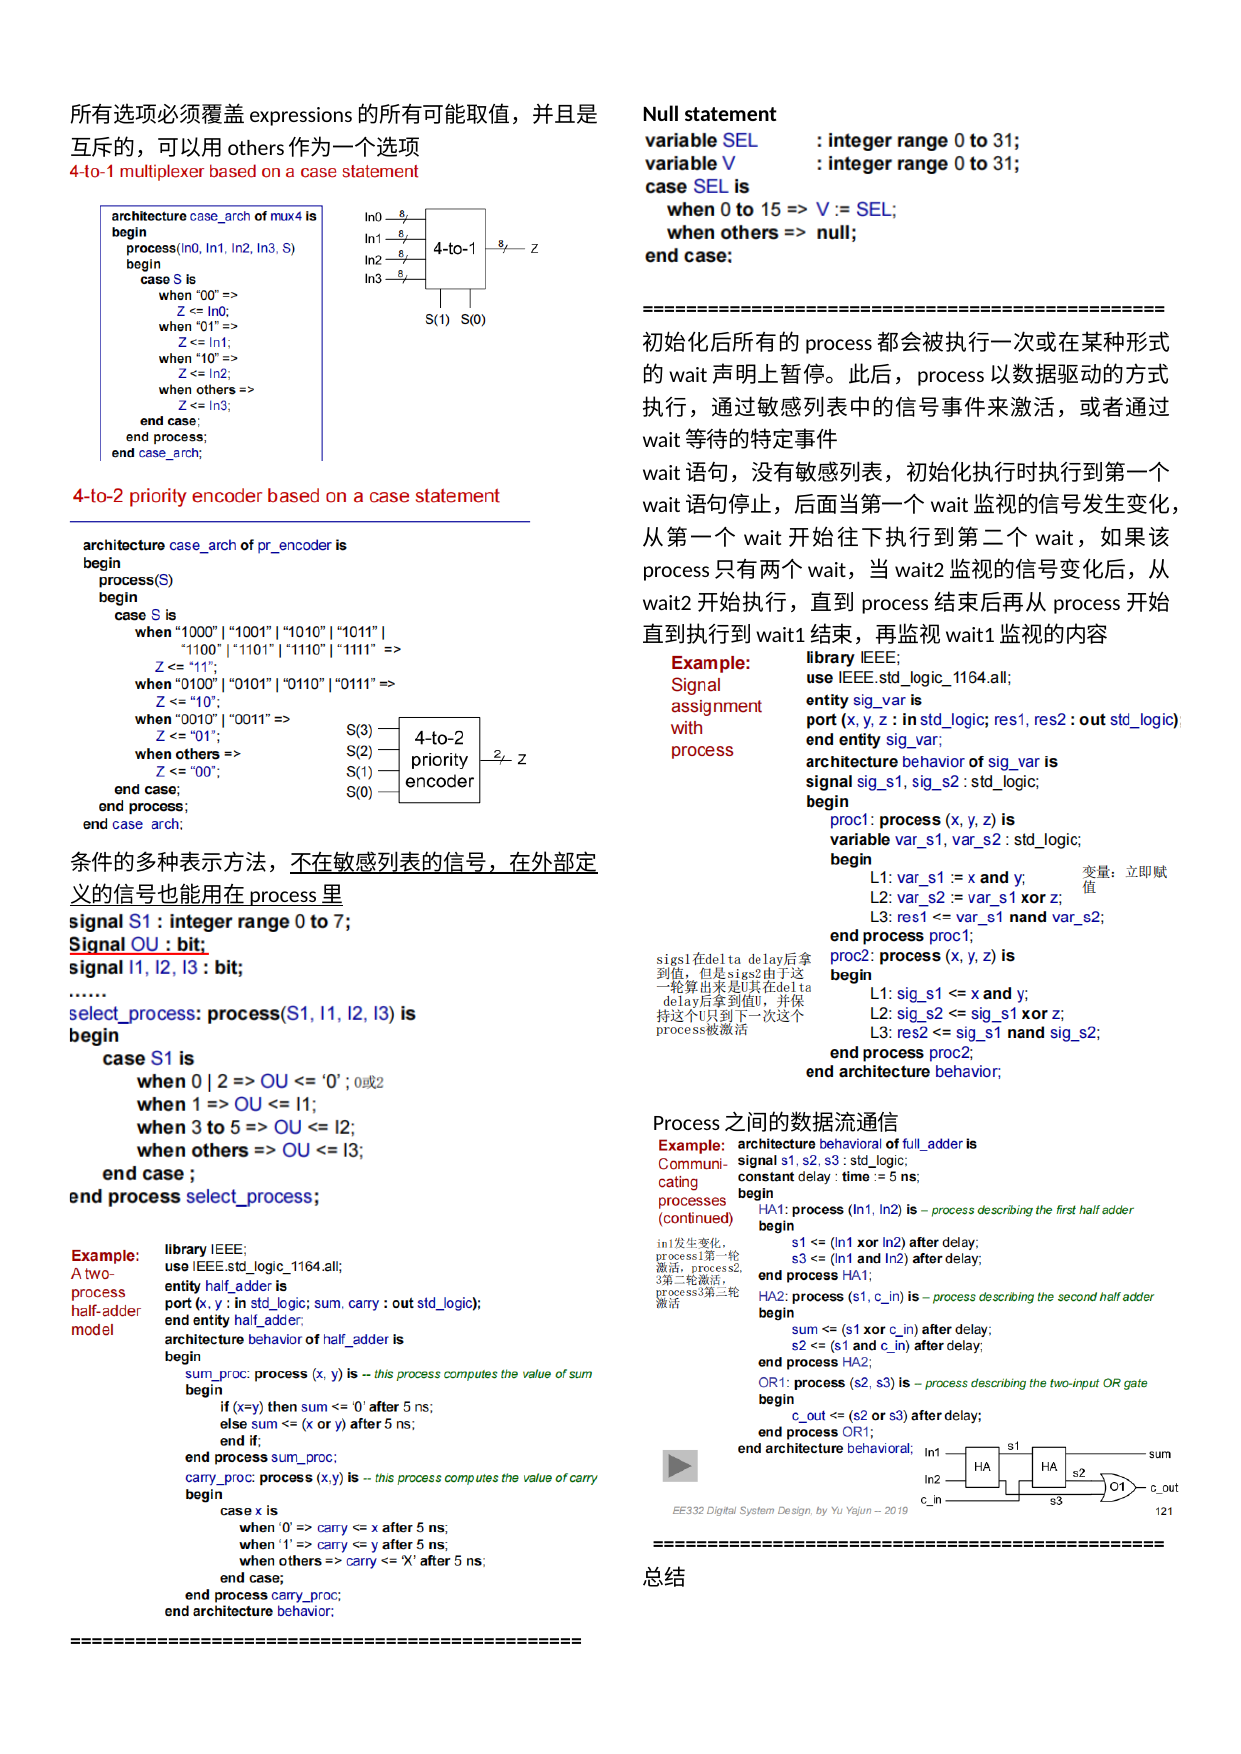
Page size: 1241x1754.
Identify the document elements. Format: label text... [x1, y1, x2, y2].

picture [642, 129, 1022, 263]
list 条件的多种表示方法，不在敏感列表的信号，在外部定义的信号也能用在process里 [70, 844, 598, 909]
picture [69, 909, 418, 1209]
picture [652, 649, 1181, 1080]
list Process之间的数据流通信 [653, 1104, 1171, 1137]
list 所有选项必须覆盖expressions的所有可能取值，并且是互斥的，可以用others作为一个选项 [70, 97, 598, 162]
list =============================================== [653, 1527, 1171, 1559]
picture [69, 1234, 598, 1617]
picture [69, 162, 540, 461]
list wait语句，没有敏感列表，初始化执行时执行到第一个wait语句停止，后面当第一个wait监视的信号发生变化，从第一个wait开始往下执行到第二个wait，如果该process只有两个wait，当wait2监视的信号变化后，从wait2开始执行，直到process结束后再从process开始直到执行到wait1结束，再监视wait1监视的内容 [642, 454, 1171, 649]
list ================================================ [642, 292, 1171, 324]
list 初始化后所有的process都会被执行一次或在某种形式的wait声明上暂停。此后，process以数据驱动的方式执行，通过敏感列表中的信号事件来激活，或者通过wait等待的特定事件 [642, 324, 1171, 454]
picture [69, 487, 531, 830]
list 总结 [642, 1559, 1171, 1592]
list Null statement [642, 97, 1171, 129]
picture [652, 1137, 1181, 1516]
list =============================================== [70, 1624, 598, 1657]
